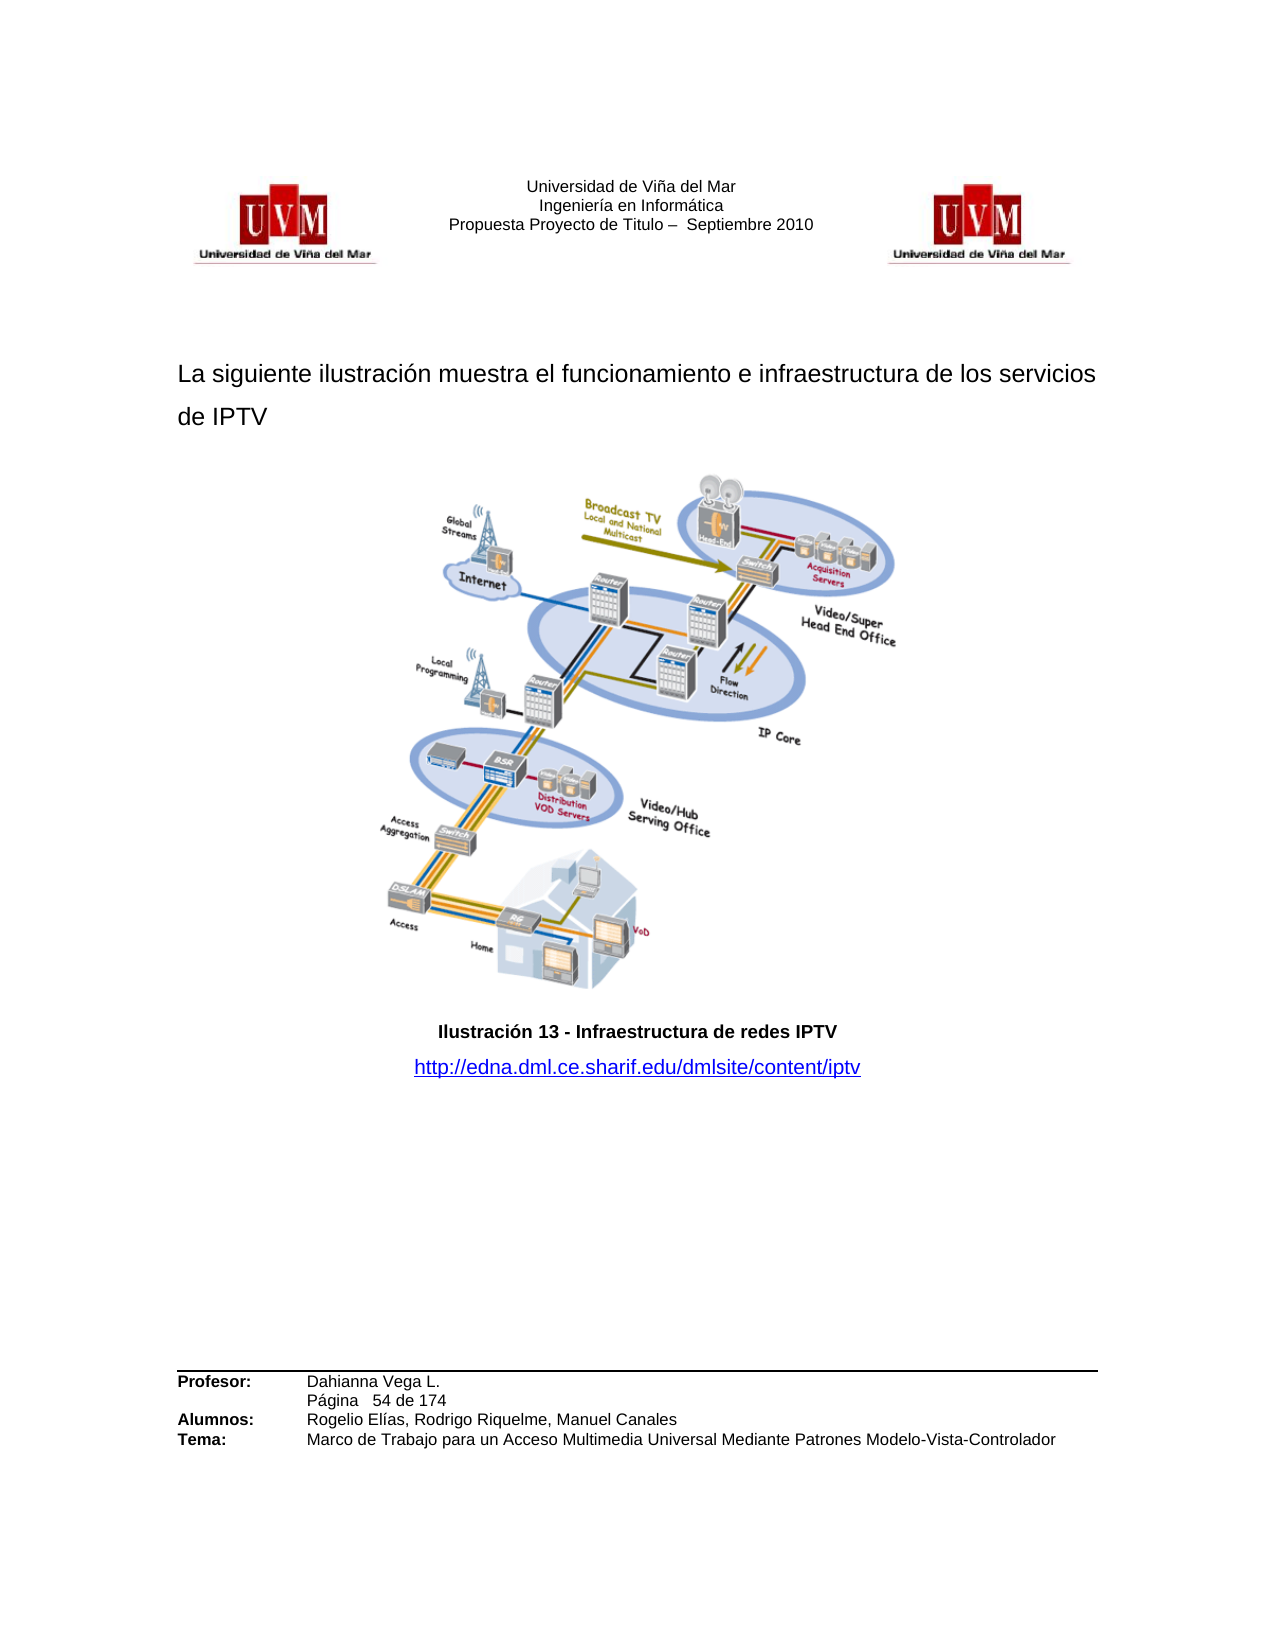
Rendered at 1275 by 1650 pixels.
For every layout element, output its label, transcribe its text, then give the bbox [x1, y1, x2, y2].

subtitle http://edna.dml.ce.sharif.edu/dmlsite/content/iptv [177, 1054, 1098, 1078]
picture [373, 466, 902, 993]
picture [177, 176, 390, 267]
text La siguiente ilustración muestra el funcionamiento e infraestructura de los servicios de IPTV [177, 359, 1098, 431]
picture [871, 176, 1084, 267]
text Ilustración 13 - Infraestructura de redes IPTV [177, 1021, 1098, 1042]
